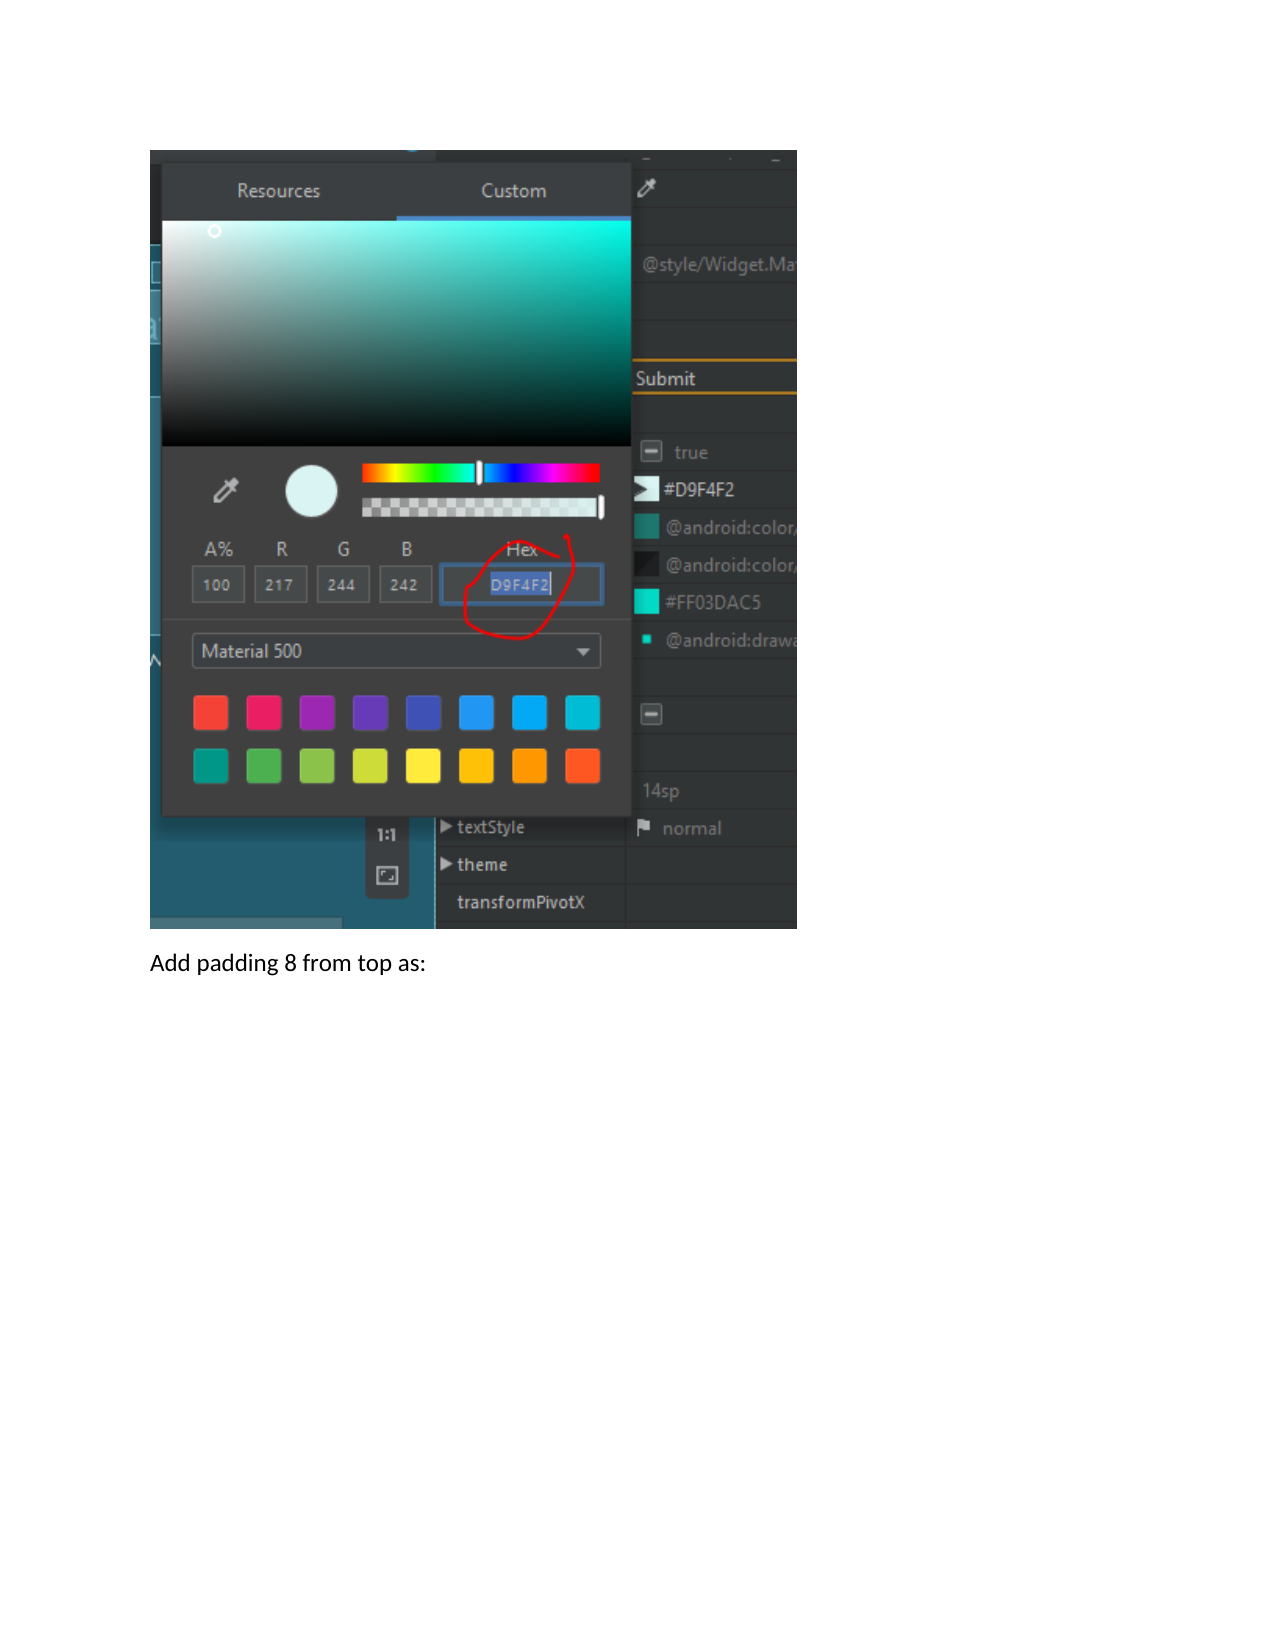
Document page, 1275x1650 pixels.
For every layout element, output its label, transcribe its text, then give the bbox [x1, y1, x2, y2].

text Add padding 8 from top as: [150, 947, 1125, 978]
picture [150, 150, 797, 929]
